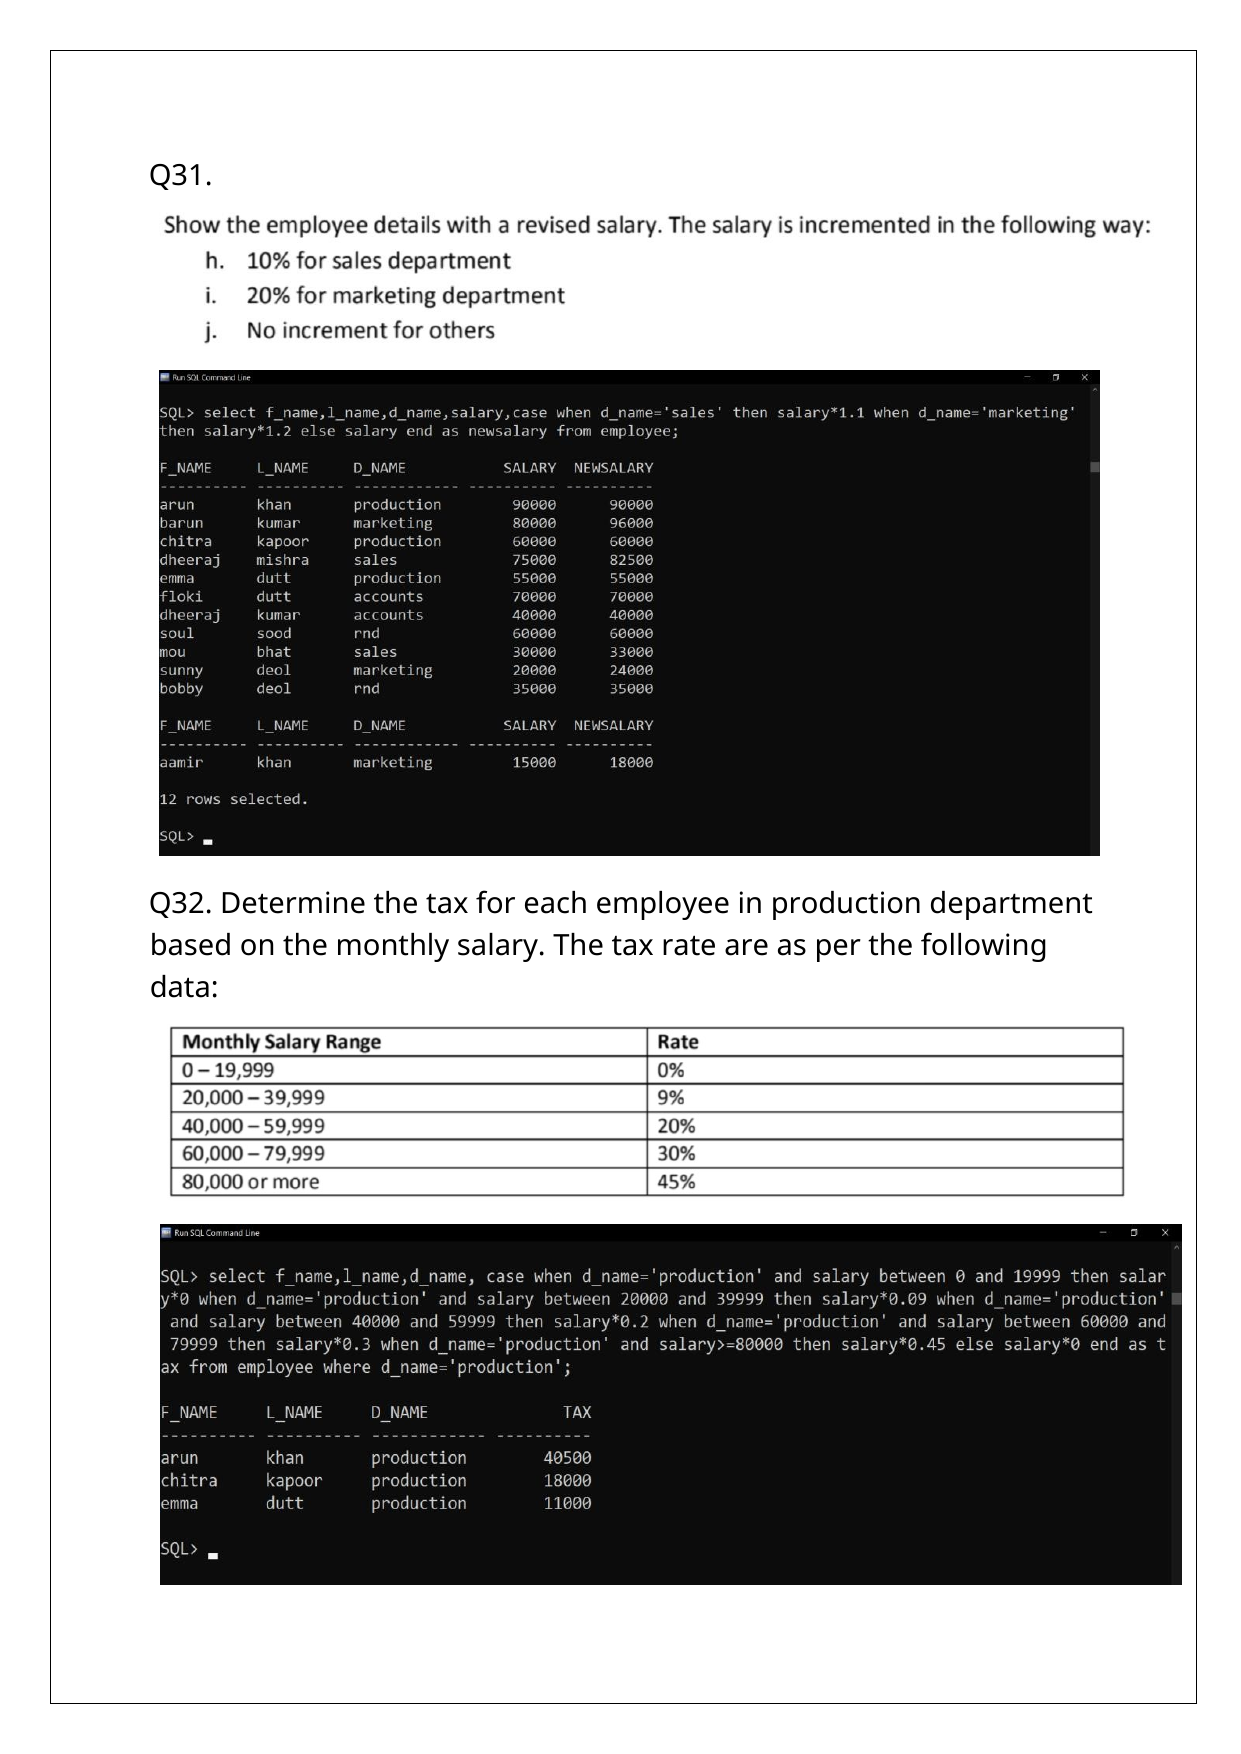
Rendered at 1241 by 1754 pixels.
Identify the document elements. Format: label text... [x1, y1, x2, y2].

text Q31. [148, 154, 1094, 193]
picture [159, 205, 1154, 352]
picture [160, 1224, 1182, 1585]
picture [159, 370, 1100, 856]
picture [160, 1017, 1131, 1206]
text Q32. Determine the tax for each employee in production department based on the monthly salary. The tax rate are as per the following data: [148, 882, 1094, 1006]
